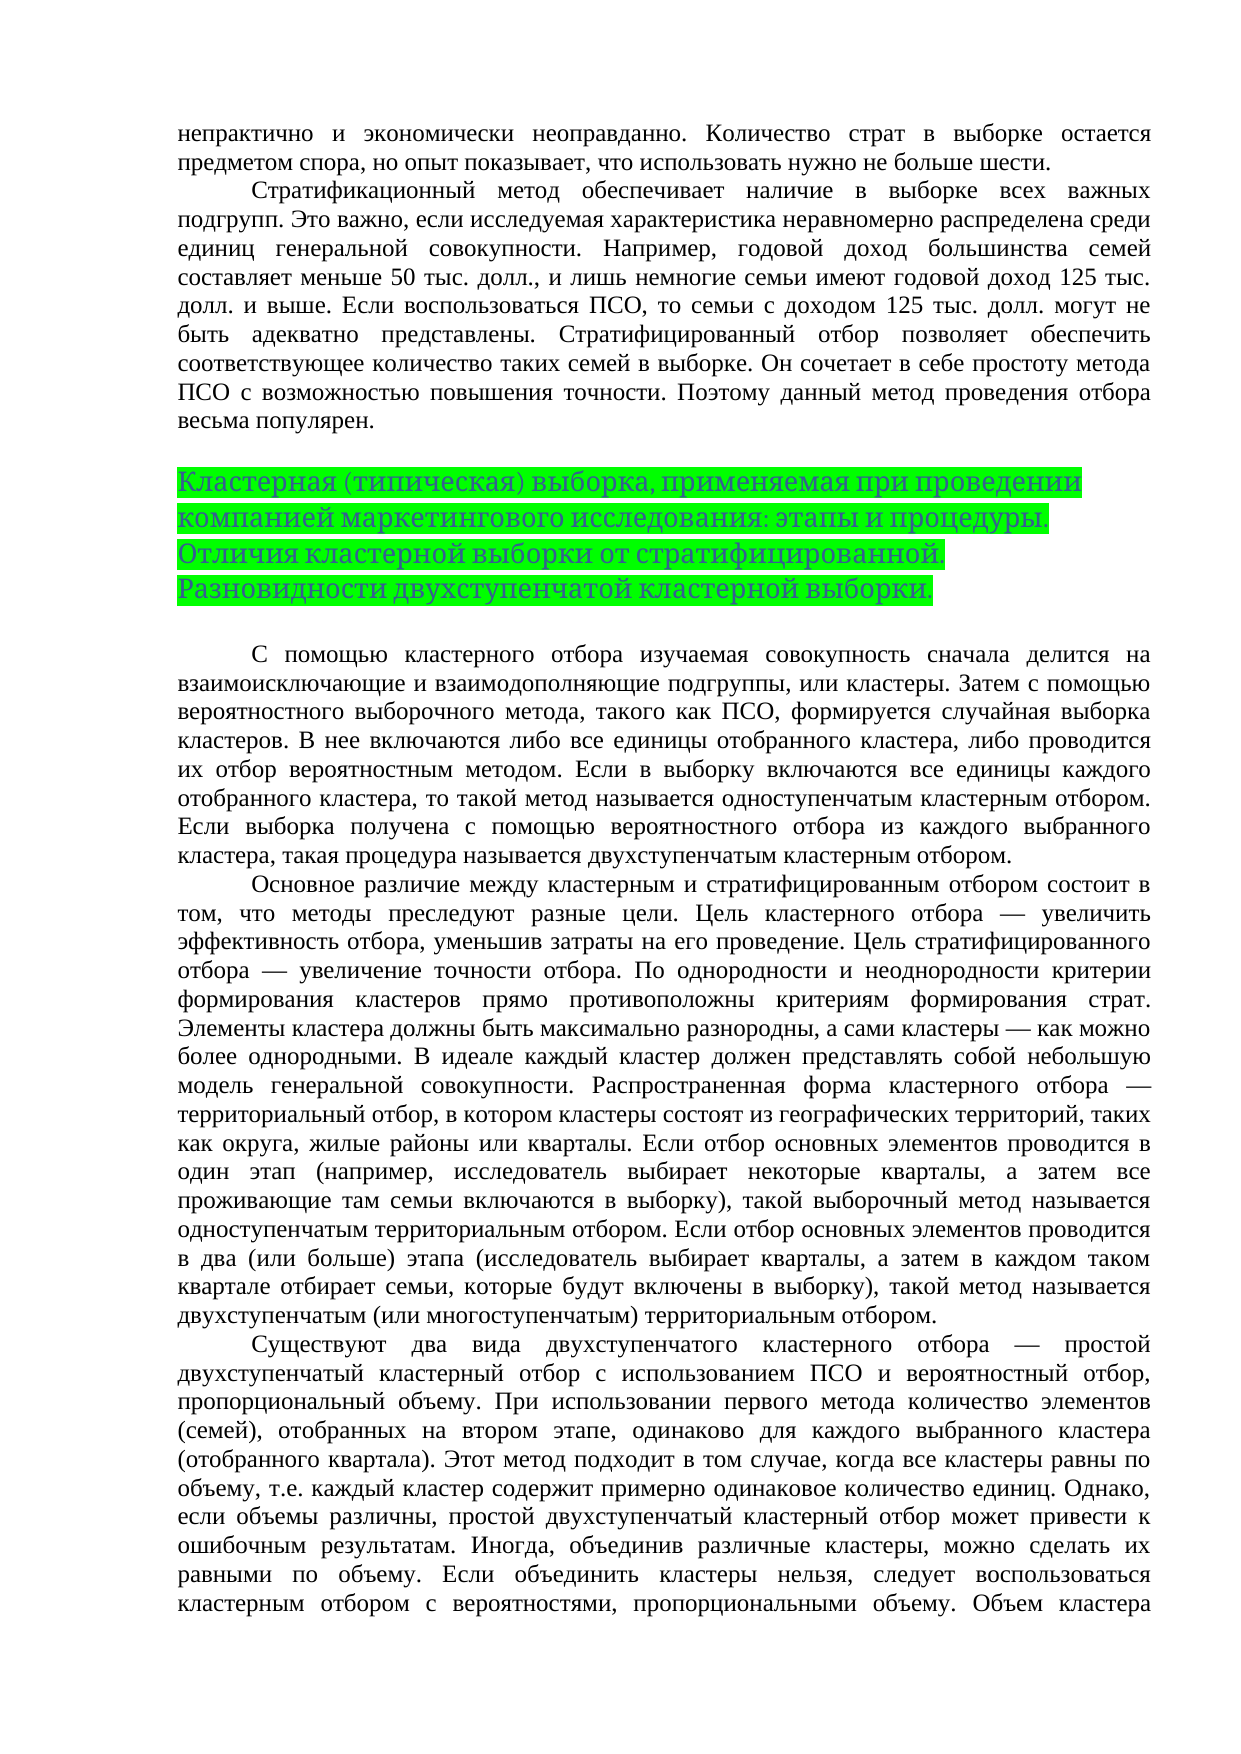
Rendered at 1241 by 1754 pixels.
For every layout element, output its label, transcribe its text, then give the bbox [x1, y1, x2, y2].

text Стратификационный метод обеспечивает наличие в выборке всех важных подгрупп. Это важно, если исследуемая характеристика неравномерно распределена среди единиц генеральной совокупности. Например, годовой доход большинства семей составляет меньше 50 тыс. долл., и лишь немногие семьи имеют годовой доход 125 тыс. долл. и выше. Если воспользоваться ПСО, то семьи с доходом 125 тыс. долл. могут не быть адекватно представлены. Стратифицированный отбор позволяет обеспечить соответствующее количество таких семей в выборке. Он сочетает в себе простоту метода ПСО с возможностью повышения точности. Поэтому данный метод проведения отбора весьма популярен. [177, 176, 1152, 434]
text С помощью кластерного отбора изучаемая совокупность сначала делится на взаимоисключающие и взаимодополняющие подгруппы, или кластеры. Затем с помощью вероятностного выборочного метода, такого как ПСО, формируется случайная выборка кластеров. В нее включаются либо все единицы отобранного кластера, либо проводится их отбор вероятностным методом. Если в выборку включаются все единицы каждого отобранного кластера, то такой метод называется одноступенчатым кластерным отбором. Если выборка получена с помощью вероятностного отбора из каждого выбранного кластера, такая процедура называется двухступенчатым кластерным отбором. [177, 639, 1152, 869]
subtitle Кластерная (типическая) выборка, применяемая при проведении компанией маркетингового исследования: этапы и процедуры. Отличия кластерной выборки от стратифицированной. Разновидности двухступенчатой кластерной выборки. [177, 467, 1152, 606]
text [177, 1329, 1152, 1616]
text Основное различие между кластерным и стратифицированным отбором состоит в том, что методы преследуют разные цели. Цель кластерного отбора — увеличить эффективность отбора, уменьшив затраты на его проведение. Цель стратифицированного отбора — увеличение точности отбора. По однородности и неоднородности критерии формирования кластеров прямо противоположны критериям формирования страт. Элементы кластера должны быть максимально разнородны, а сами кластеры — как можно более однородными. В идеале каждый кластер должен представлять собой небольшую модель генеральной совокупности. Распространенная форма кластерного отбора — территориальный отбор, в котором кластеры состоят из географических территорий, таких как округа, жилые районы или кварталы. Если отбор основных элементов проводится в один этап (например, исследователь выбирает некоторые кварталы, а затем все проживающие там семьи включаются в выборку), такой выборочный метод называется одноступенчатым территориальным отбором. Если отбор основных элементов проводится в два (или больше) этапа (исследователь выбирает кварталы, а затем в каждом таком квартале отбирает семьи, которые будут включены в выборку), такой метод называется двухступенчатым (или многоступенчатым) территориальным отбором. [177, 869, 1152, 1329]
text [177, 118, 1152, 176]
